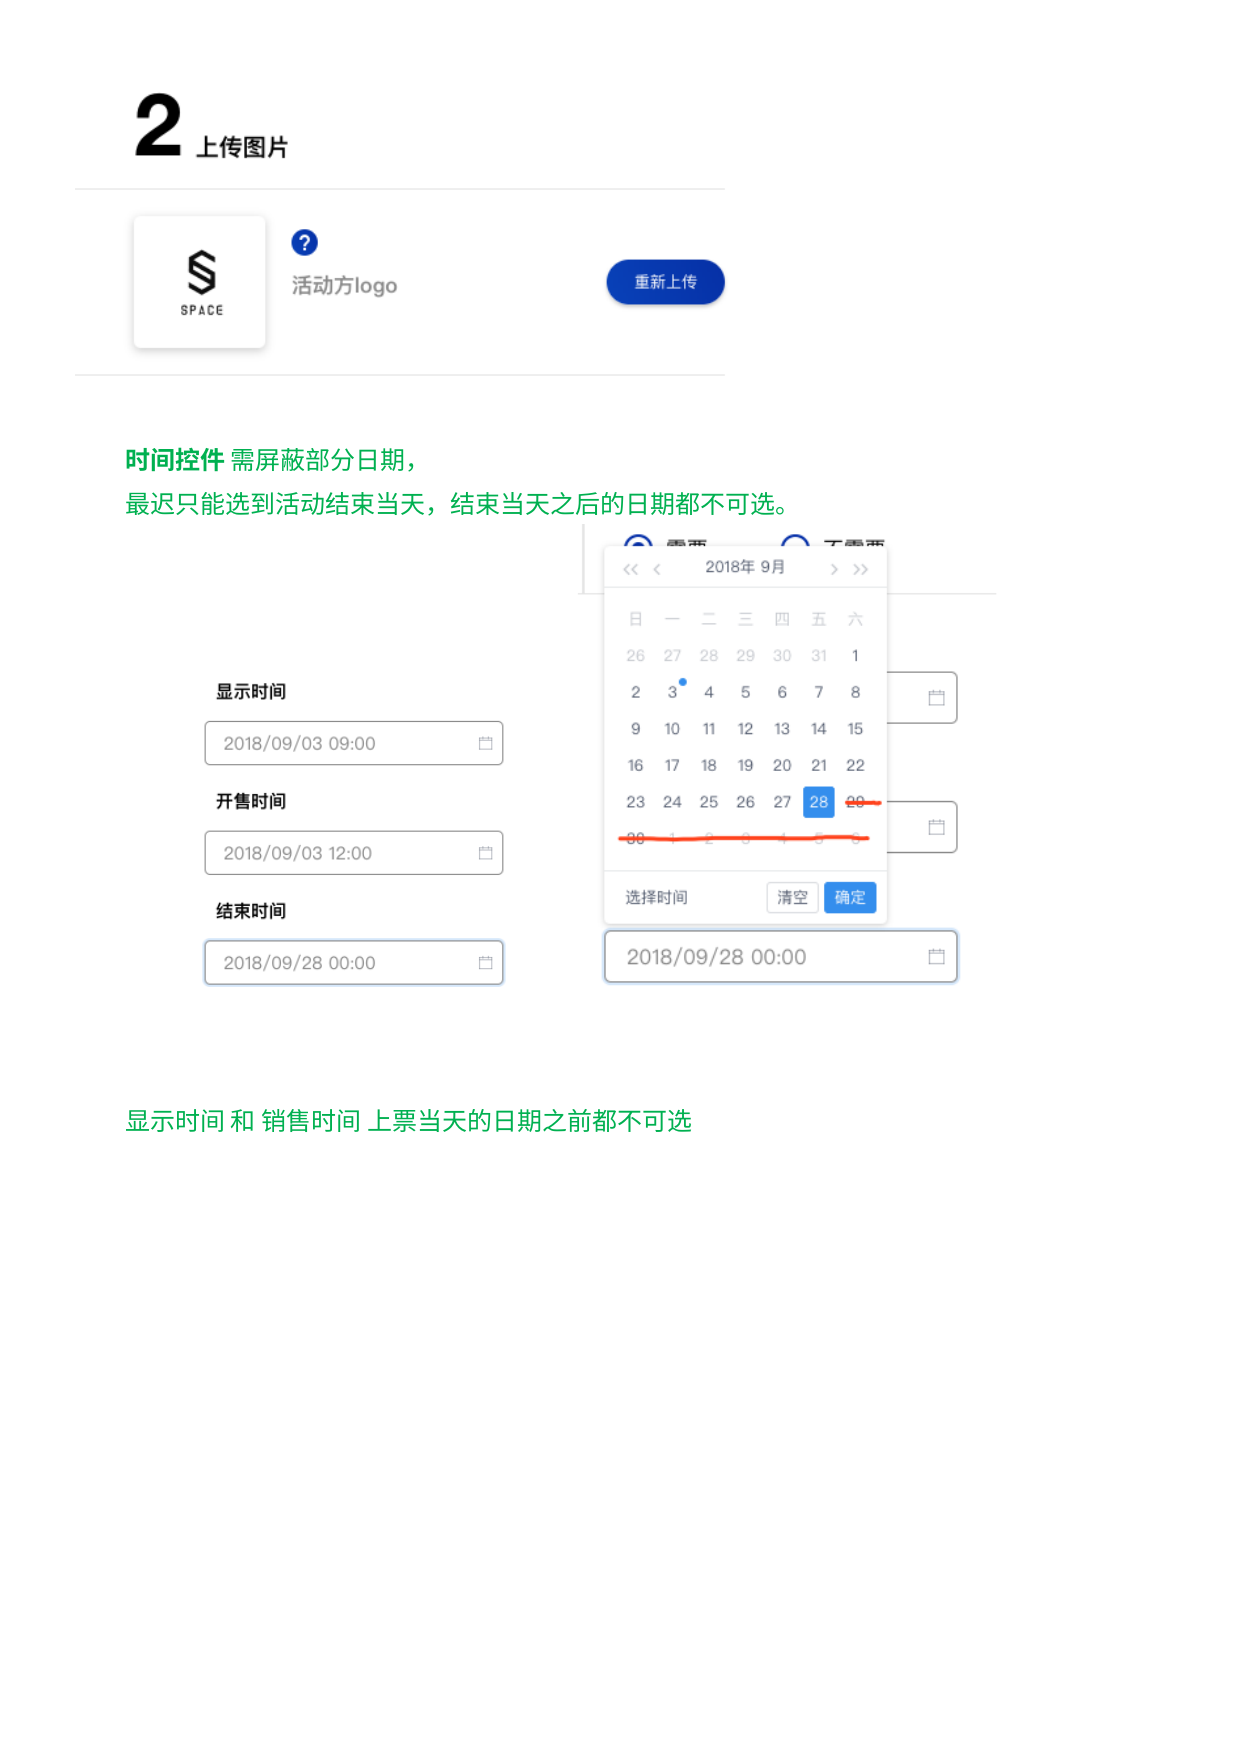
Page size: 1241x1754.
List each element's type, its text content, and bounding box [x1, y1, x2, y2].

list 时间控件 需屏蔽部分日期， [125, 436, 1165, 480]
picture [75, 83, 750, 393]
list 显示时间 和 销售时间 上票当天的日期之前都不可选 [125, 1097, 1165, 1141]
picture [125, 660, 572, 1018]
picture [577, 524, 997, 1018]
list 最迟只能选到活动结束当天，结束当天之后的日期都不可选。 [125, 480, 1165, 524]
